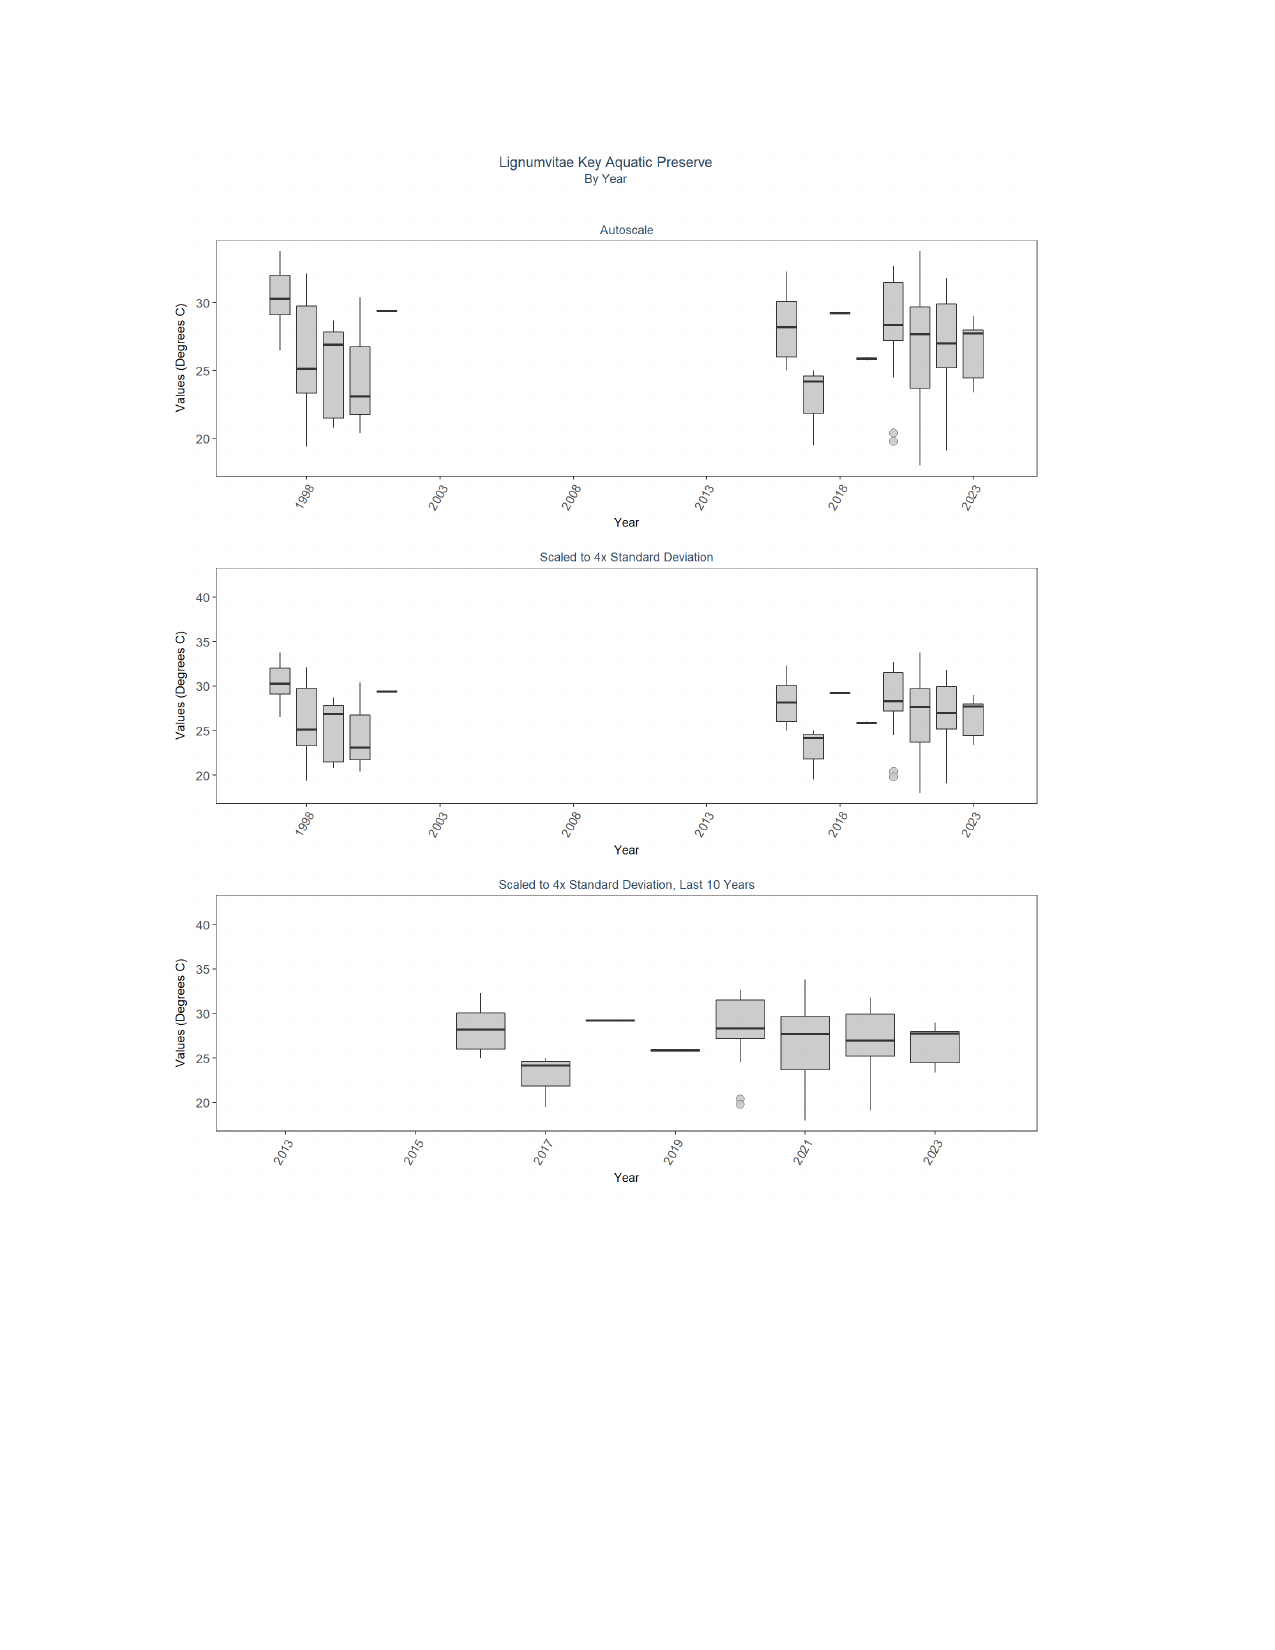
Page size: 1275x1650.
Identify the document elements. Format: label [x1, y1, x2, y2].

picture [168, 150, 1044, 1200]
